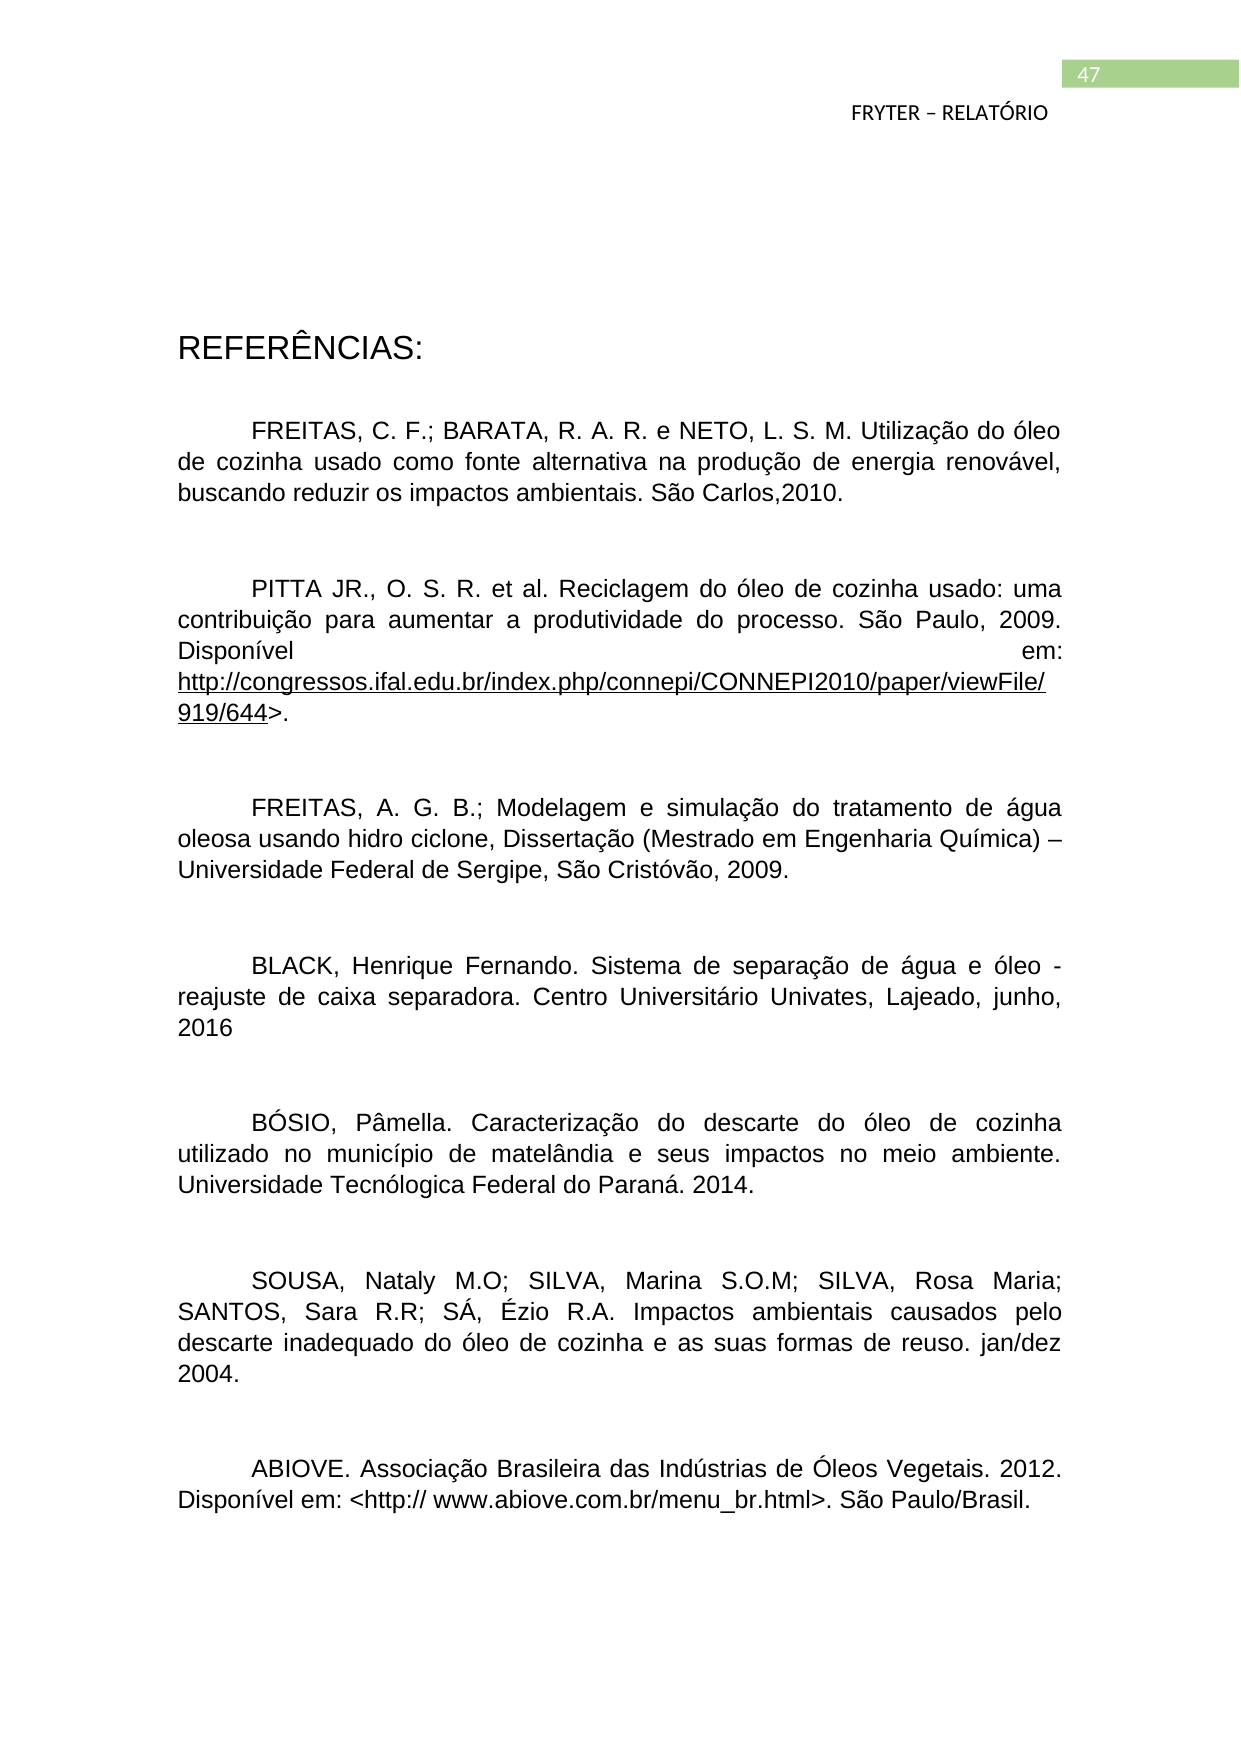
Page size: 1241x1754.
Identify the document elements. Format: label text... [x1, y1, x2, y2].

text SOUSA, Nataly M.O; SILVA, Marina S.O.M; SILVA, Rosa Maria; SANTOS, Sara R.R; SÁ, Ézio R.A. Impactos ambientais causados pelo descarte inadequado do óleo de cozinha e as suas formas de reuso. jan/dez 2004. [177, 1266, 1063, 1388]
text BÓSIO, Pâmella. Caracterização do descarte do óleo de cozinha utilizado no município de matelândia e seus impactos no meio ambiente. Universidade Tecnólogica Federal do Paraná. 2014. [177, 1108, 1063, 1199]
text BLACK, Henrique Fernando. Sistema de separação de água e óleo - reajuste de caixa separadora. Centro Universitário Univates, Lajeado, junho, 2016 [177, 951, 1063, 1042]
subtitle REFERÊNCIAS: [177, 328, 1063, 366]
text FREITAS, C. F.; BARATA, R. A. R. e NETO, L. S. M. Utilização do óleo de cozinha usado como fonte alternativa na produção de energia renovável, buscando reduzir os impactos ambientais. São Carlos,2010. [177, 416, 1063, 507]
text PITTA JR., O. S. R. et al. Reciclagem do óleo de cozinha usado: uma contribuição para aumentar a produtividade do processo. São Paulo, 2009. Disponível em: http://congressos.ifal.edu.br/index.php/connepi/CONNEPI2010/paper/viewFile/919/644>. [177, 574, 1063, 727]
text ABIOVE. Associação Brasileira das Indústrias de Óleos Vegetais. 2012. Disponível em: <http:// www.abiove.com.br/menu_br.html>. São Paulo/Brasil. [177, 1454, 1063, 1513]
text FREITAS, A. G. B.; Modelagem e simulação do tratamento de água oleosa usando hidro ciclone, Dissertação (Mestrado em Engenharia Química) –Universidade Federal de Sergipe, São Cristóvão, 2009. [177, 793, 1063, 884]
